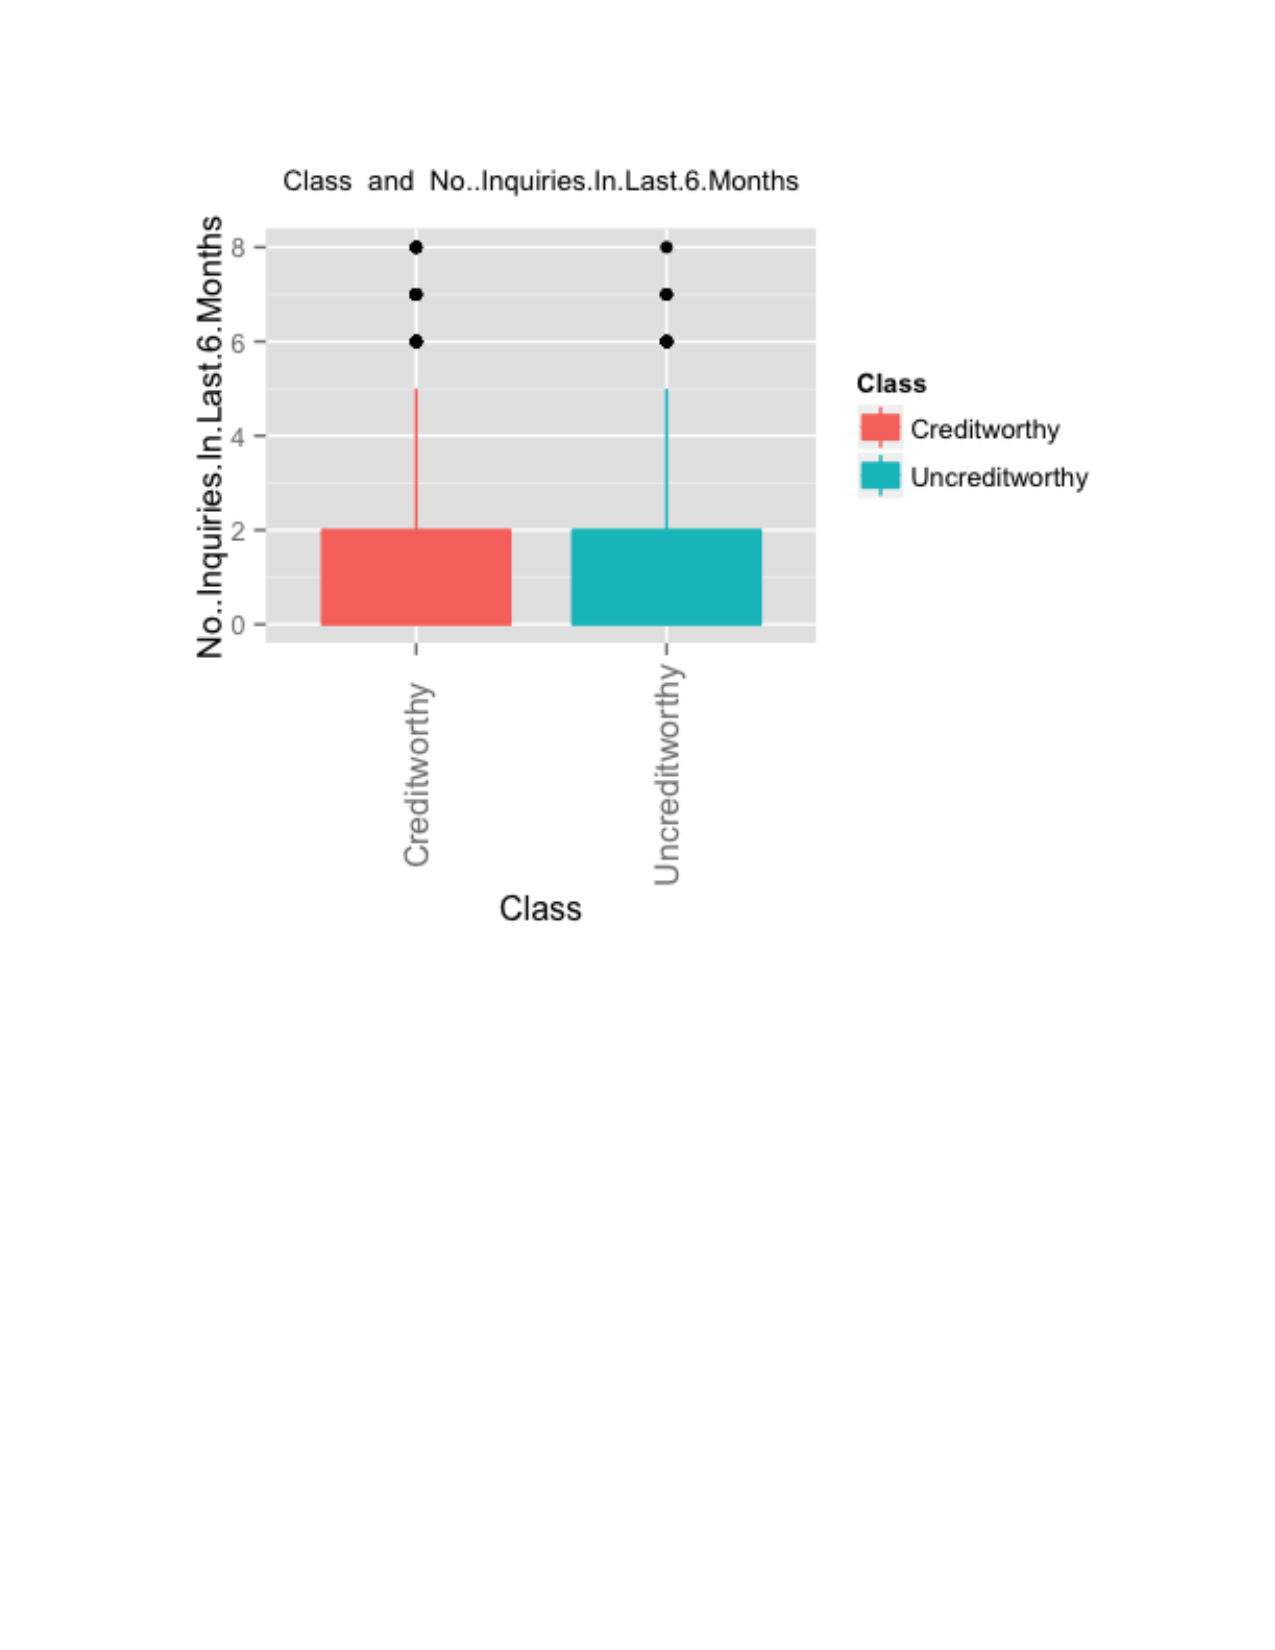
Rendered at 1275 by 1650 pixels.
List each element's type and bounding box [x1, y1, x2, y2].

picture [168, 150, 1169, 950]
